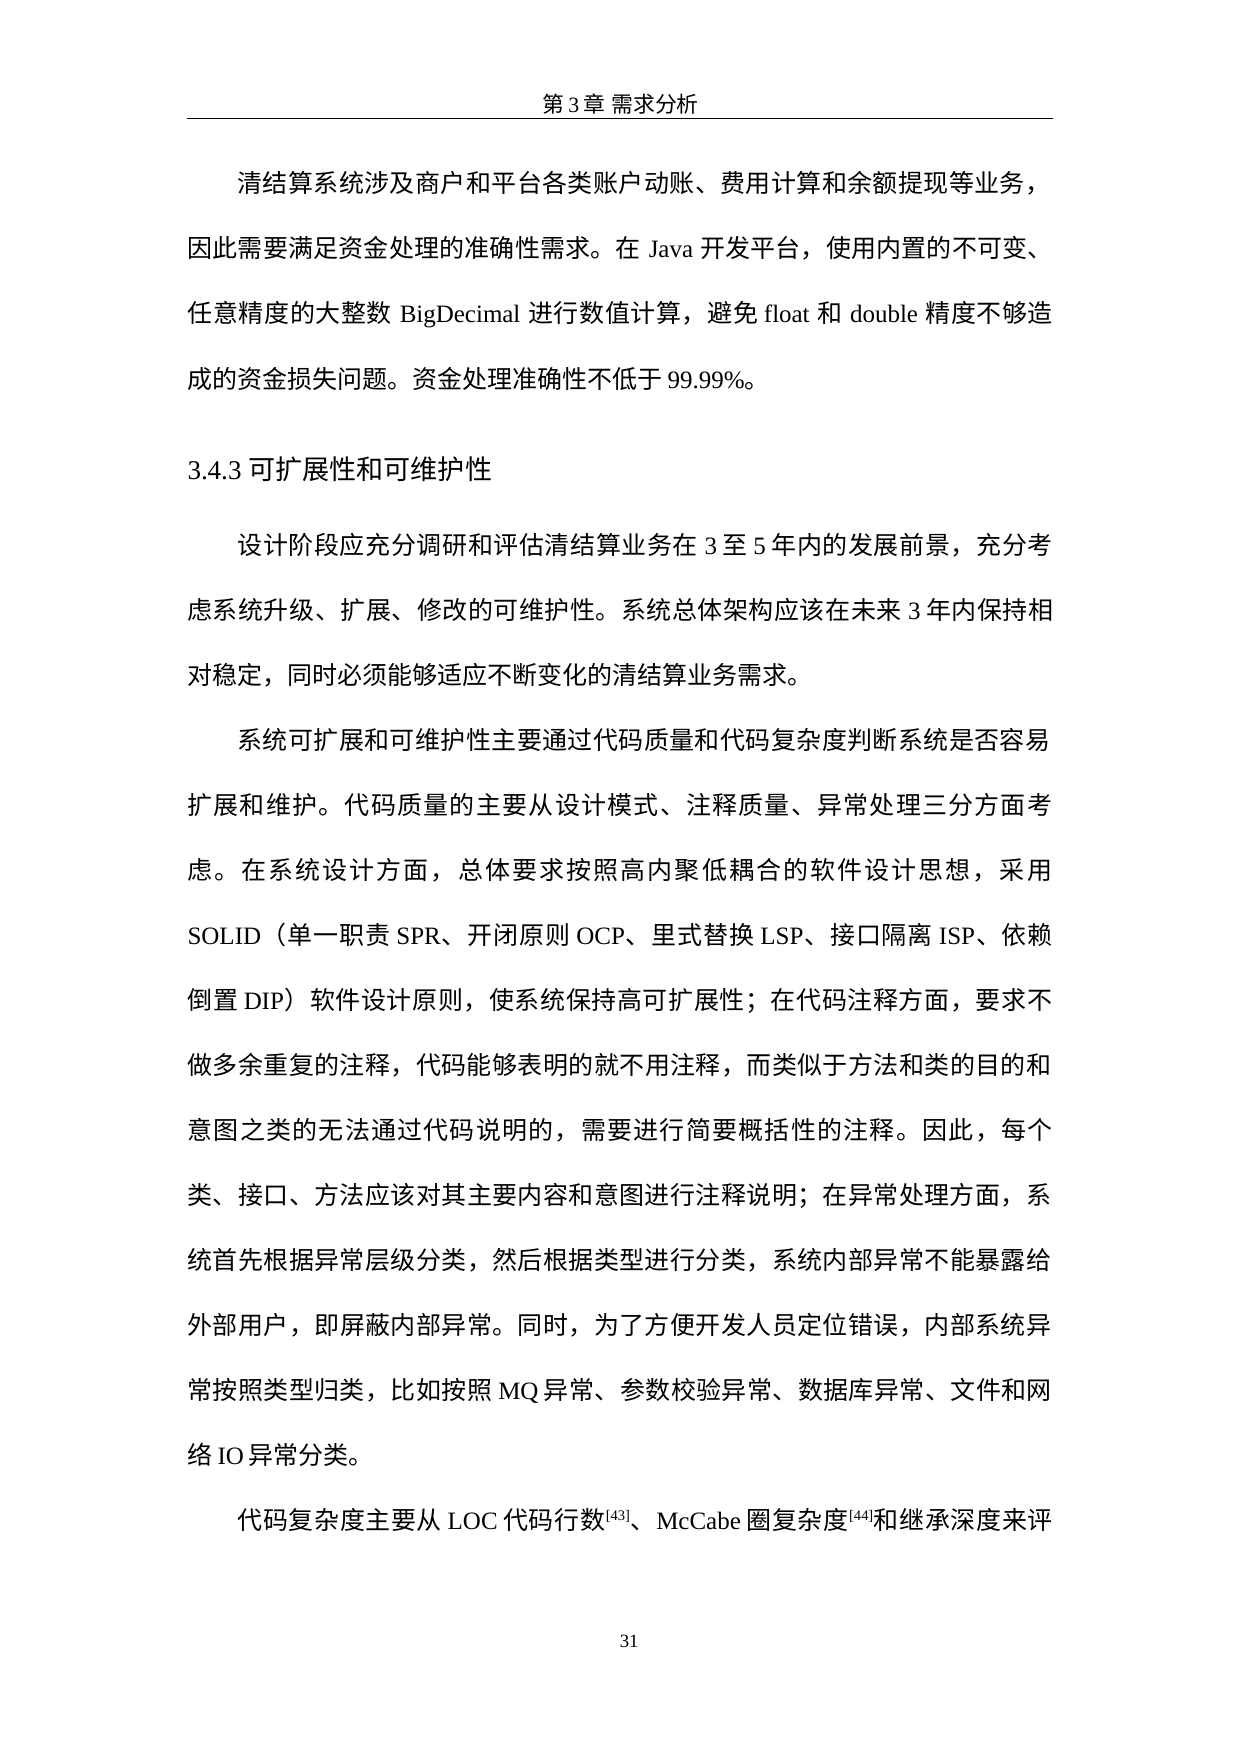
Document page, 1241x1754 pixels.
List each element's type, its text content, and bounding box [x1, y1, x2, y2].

text 系统可扩展和可维护性主要通过代码质量和代码复杂度判断系统是否容易扩展和维护。代码质量的主要从设计模式、注释质量、异常处理三分方面考虑。在系统设计方面，总体要求按照高内聚低耦合的软件设计思想，采用SOLID（单一职责SPR、开闭原则OCP、里式替换LSP、接口隔离ISP、依赖倒置DIP）软件设计原则，使系统保持高可扩展性；在代码注释方面，要求不做多余重复的注释，代码能够表明的就不用注释，而类似于方法和类的目的和意图之类的无法通过代码说明的，需要进行简要概括性的注释。因此，每个类、接口、方法应该对其主要内容和意图进行注释说明；在异常处理方面，系统首先根据异常层级分类，然后根据类型进行分类，系统内部异常不能暴露给外部用户，即屏蔽内部异常。同时，为了方便开发人员定位错误，内部系统异常按照类型归类，比如按照MQ异常、参数校验异常、数据库异常、文件和网络IO异常分类。 [187, 707, 1053, 1487]
text 清结算系统涉及商户和平台各类账户动账、费用计算和余额提现等业务，因此需要满足资金处理的准确性需求。在 Java 开发平台，使用内置的不可变、任意精度的大整数 BigDecimal 进行数值计算，避免float 和 double 精度不够造成的资金损失问题。资金处理准确性不低于99.99%。 [187, 150, 1053, 410]
text 3.4.3 可扩展性和可维护性 [187, 435, 1053, 500]
text 设计阶段应充分调研和评估清结算业务在3至5年内的发展前景，充分考虑系统升级、扩展、修改的可维护性。系统总体架构应该在未来3年内保持相对稳定，同时必须能够适应不断变化的清结算业务需求。 [187, 512, 1053, 707]
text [187, 1487, 1053, 1552]
